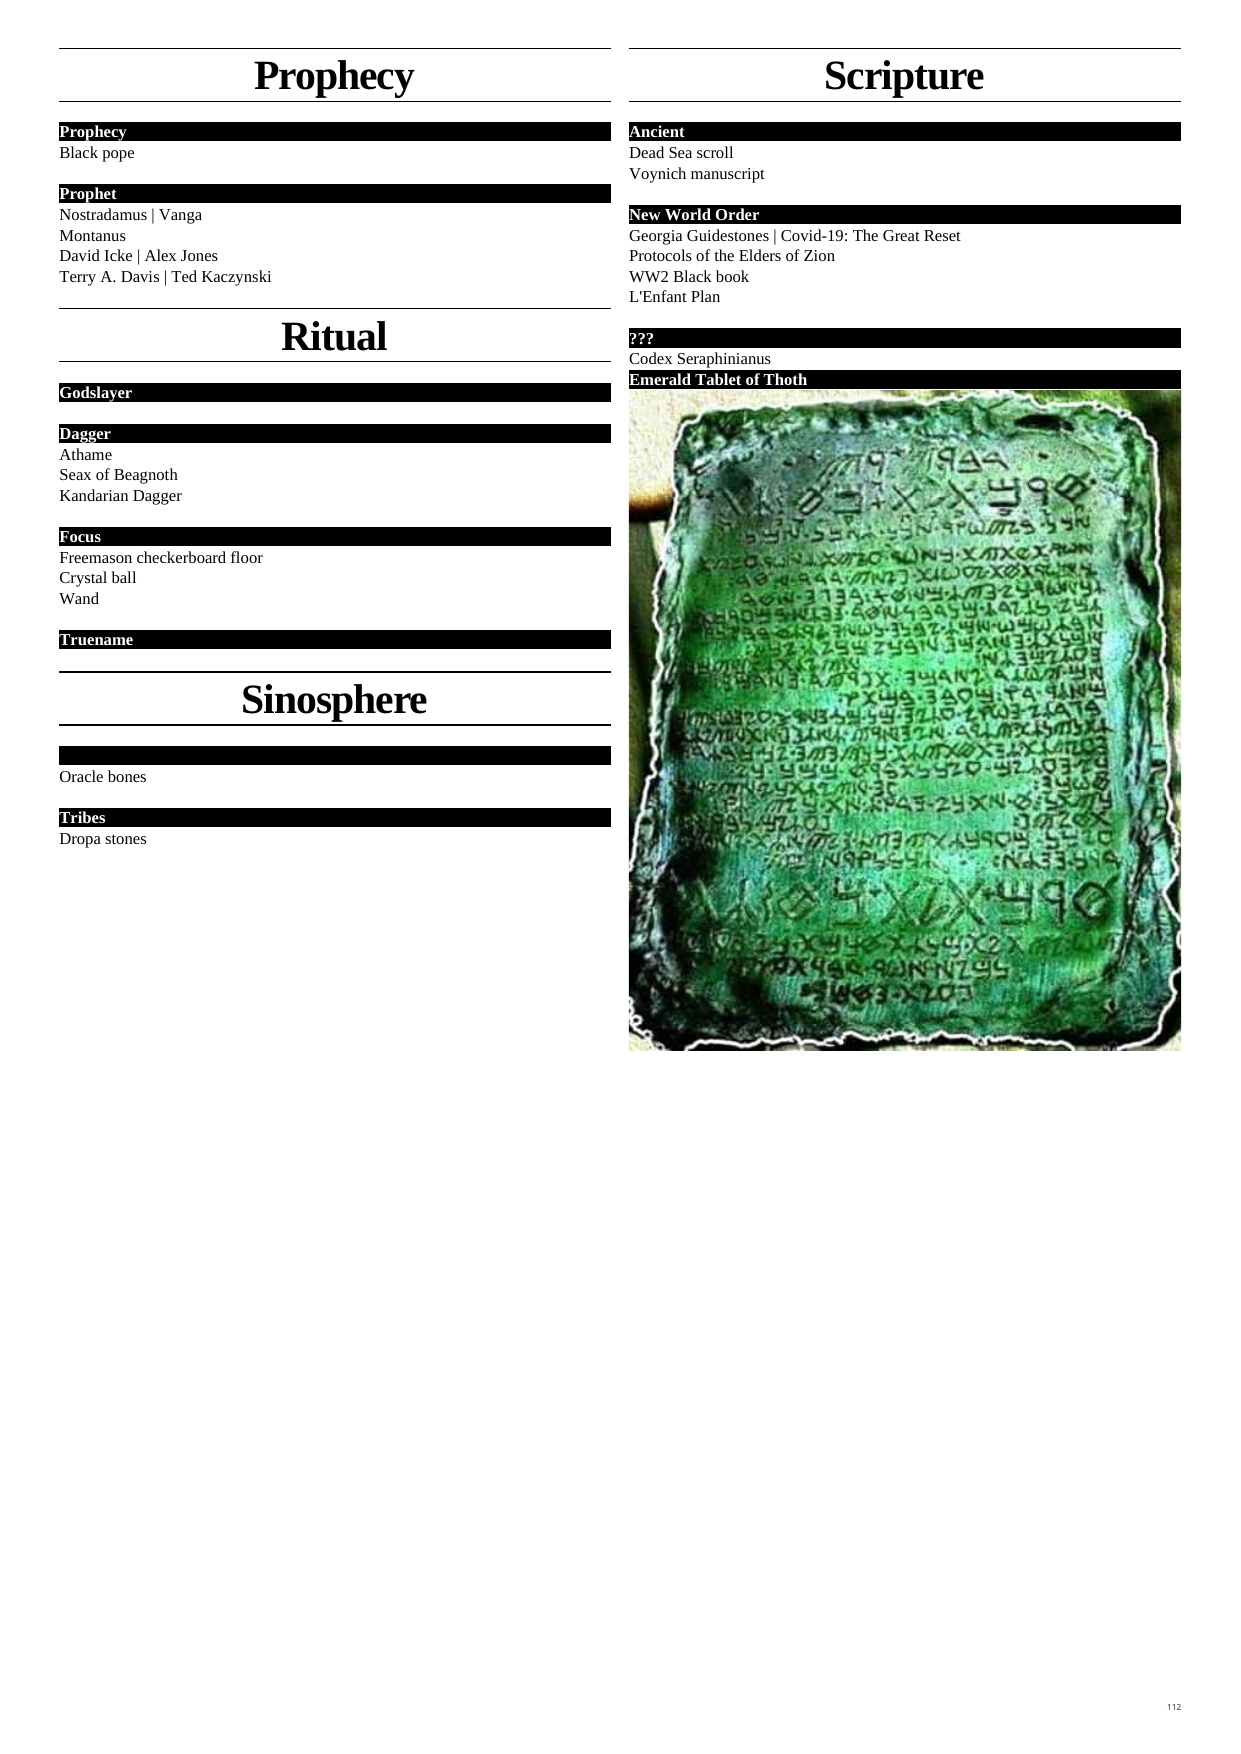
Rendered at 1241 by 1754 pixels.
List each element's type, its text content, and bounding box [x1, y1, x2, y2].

text Terry A. Davis | Ted Kaczynski [59, 267, 611, 286]
text Dropa stones [59, 829, 611, 848]
subtitle Truename [59, 630, 611, 649]
subtitle Ritual [59, 309, 611, 361]
text Seax of Beagnoth [59, 465, 611, 484]
text Georgia Guidestones | Covid-19: The Great Reset [629, 225, 1181, 244]
text Black pope [59, 143, 611, 162]
text Kandarian Dagger [59, 486, 611, 505]
subtitle Emerald Tablet of Thoth [629, 370, 1181, 389]
subtitle Scripture [629, 49, 1181, 101]
text L'Enfant Plan [629, 287, 1181, 306]
text Dead Sea scroll [629, 143, 1181, 162]
text Codex Seraphinianus [629, 349, 1181, 368]
text Nostradamus | Vanga [59, 205, 611, 224]
subtitle New World Order [629, 205, 1181, 224]
subtitle Prophecy [59, 49, 611, 101]
text David Icke | Alex Jones [59, 246, 611, 265]
subtitle Tribes [59, 808, 611, 827]
text Crystal ball [59, 568, 611, 587]
subtitle Focus [59, 527, 611, 546]
text Voynich manuscript [629, 163, 1181, 183]
subtitle Ancient [629, 122, 1181, 141]
text Freemason checkerboard floor [59, 548, 611, 567]
text Montanus [59, 225, 611, 244]
subtitle Prophet [59, 184, 611, 203]
subtitle Godslayer [59, 383, 611, 402]
text WW2 Black book [629, 267, 1181, 286]
subtitle ??? [629, 328, 1181, 348]
text Oracle bones [59, 767, 611, 786]
subtitle Prophecy [59, 122, 611, 141]
text Wand [59, 589, 611, 608]
text Protocols of the Elders of Zion [629, 246, 1181, 265]
subtitle Sinosphere [59, 673, 611, 724]
text Athame [59, 444, 611, 464]
subtitle Dagger [59, 424, 611, 443]
picture [628, 390, 1182, 1051]
